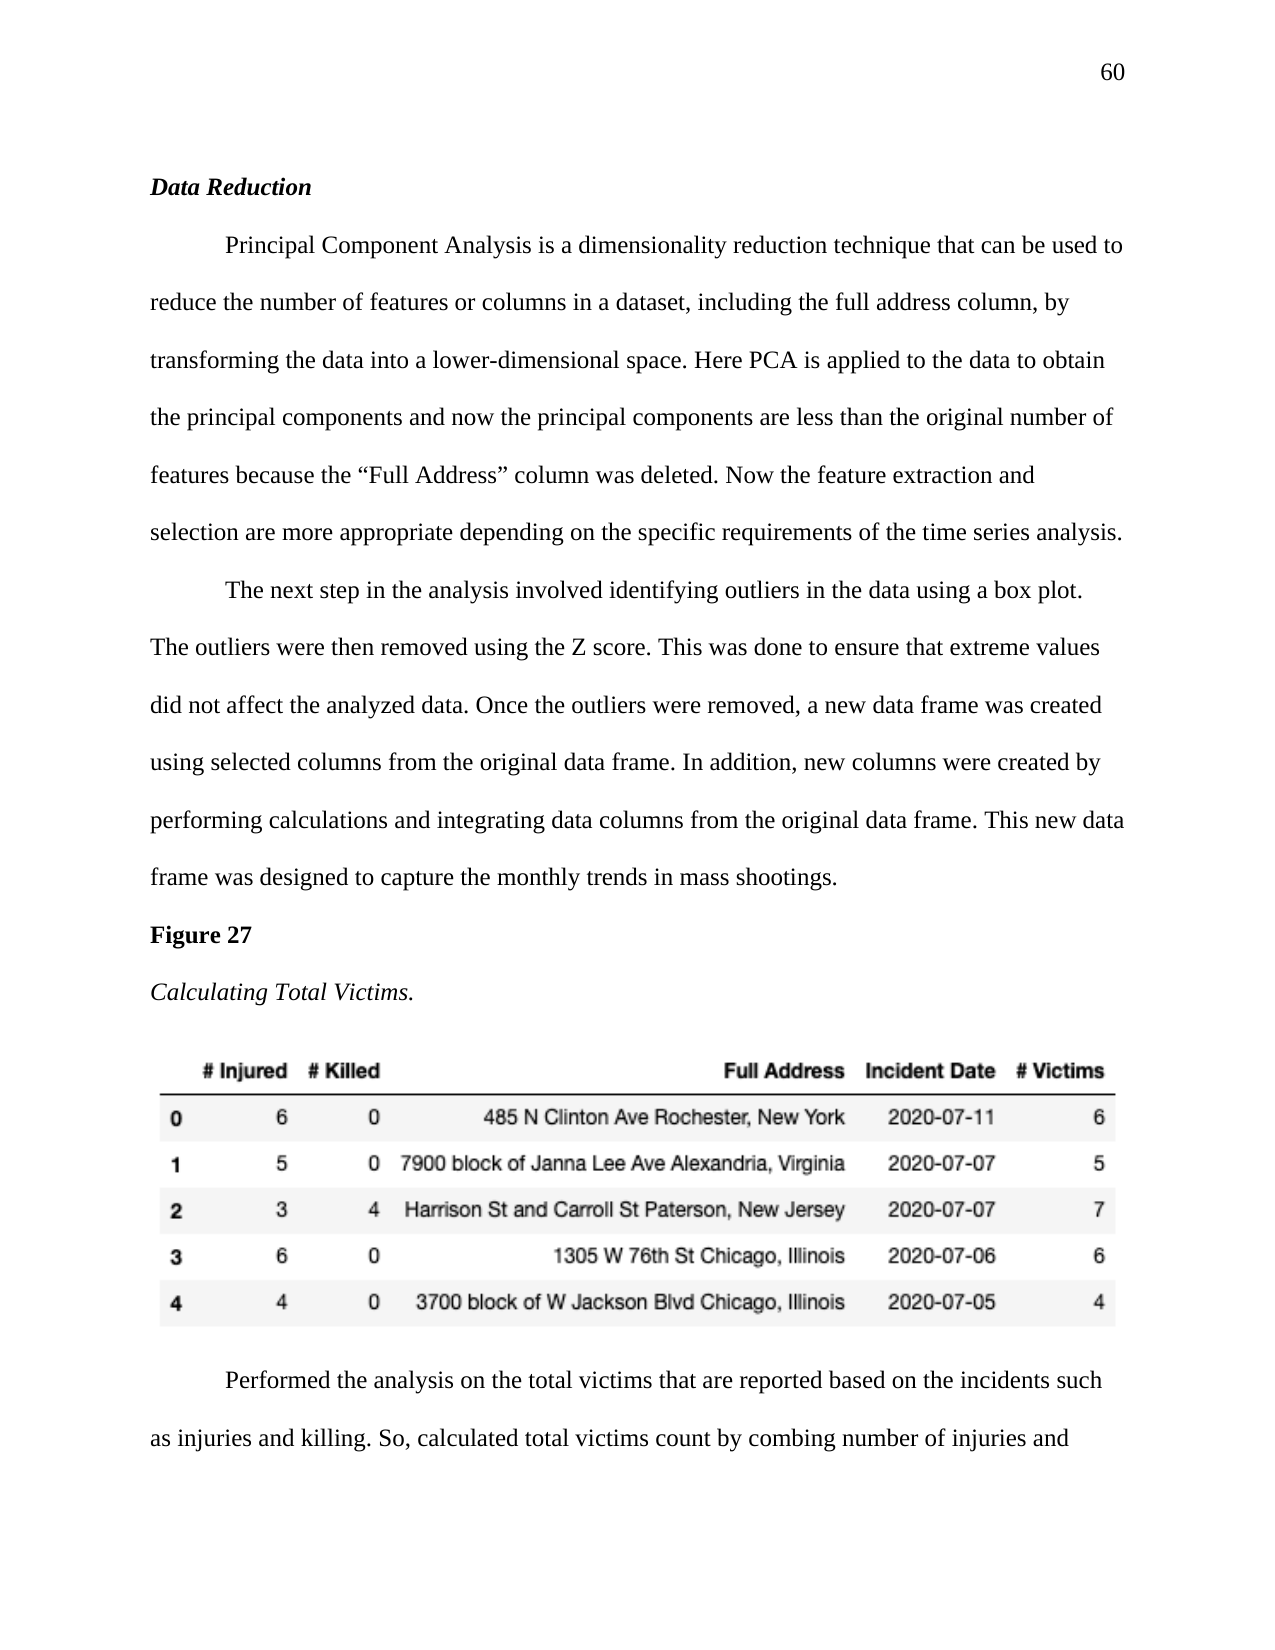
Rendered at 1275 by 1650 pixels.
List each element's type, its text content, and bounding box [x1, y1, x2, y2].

picture [150, 1035, 1125, 1337]
text Figure 27 [150, 920, 1125, 949]
text Principal Component Analysis is a dimensionality reduction technique that can be used to reduce the number of features or columns in a dataset, including the full address column, by transforming the data into a lower-dimensional space. Here PCA is applied to the data to obtain the principal components and now the principal components are less than the original number of features because the “Full Address” column was deleted. Now the feature extraction and selection are more appropriate depending on the specific requirements of the time series analysis. [150, 230, 1125, 546]
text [150, 1365, 1125, 1452]
text The next step in the analysis involved identifying outliers in the data using a box plot. The outliers were then removed using the Z score. This was done to ensure that extreme values did not affect the analyzed data. Once the outliers were removed, a new data frame was created using selected columns from the original data frame. In addition, new columns were created by performing calculations and integrating data columns from the original data frame. This new data frame was designed to capture the monthly trends in mass shootings. [150, 575, 1125, 891]
text Calculating Total Victims. [150, 977, 1125, 1006]
subtitle Data Reduction [150, 172, 1125, 201]
